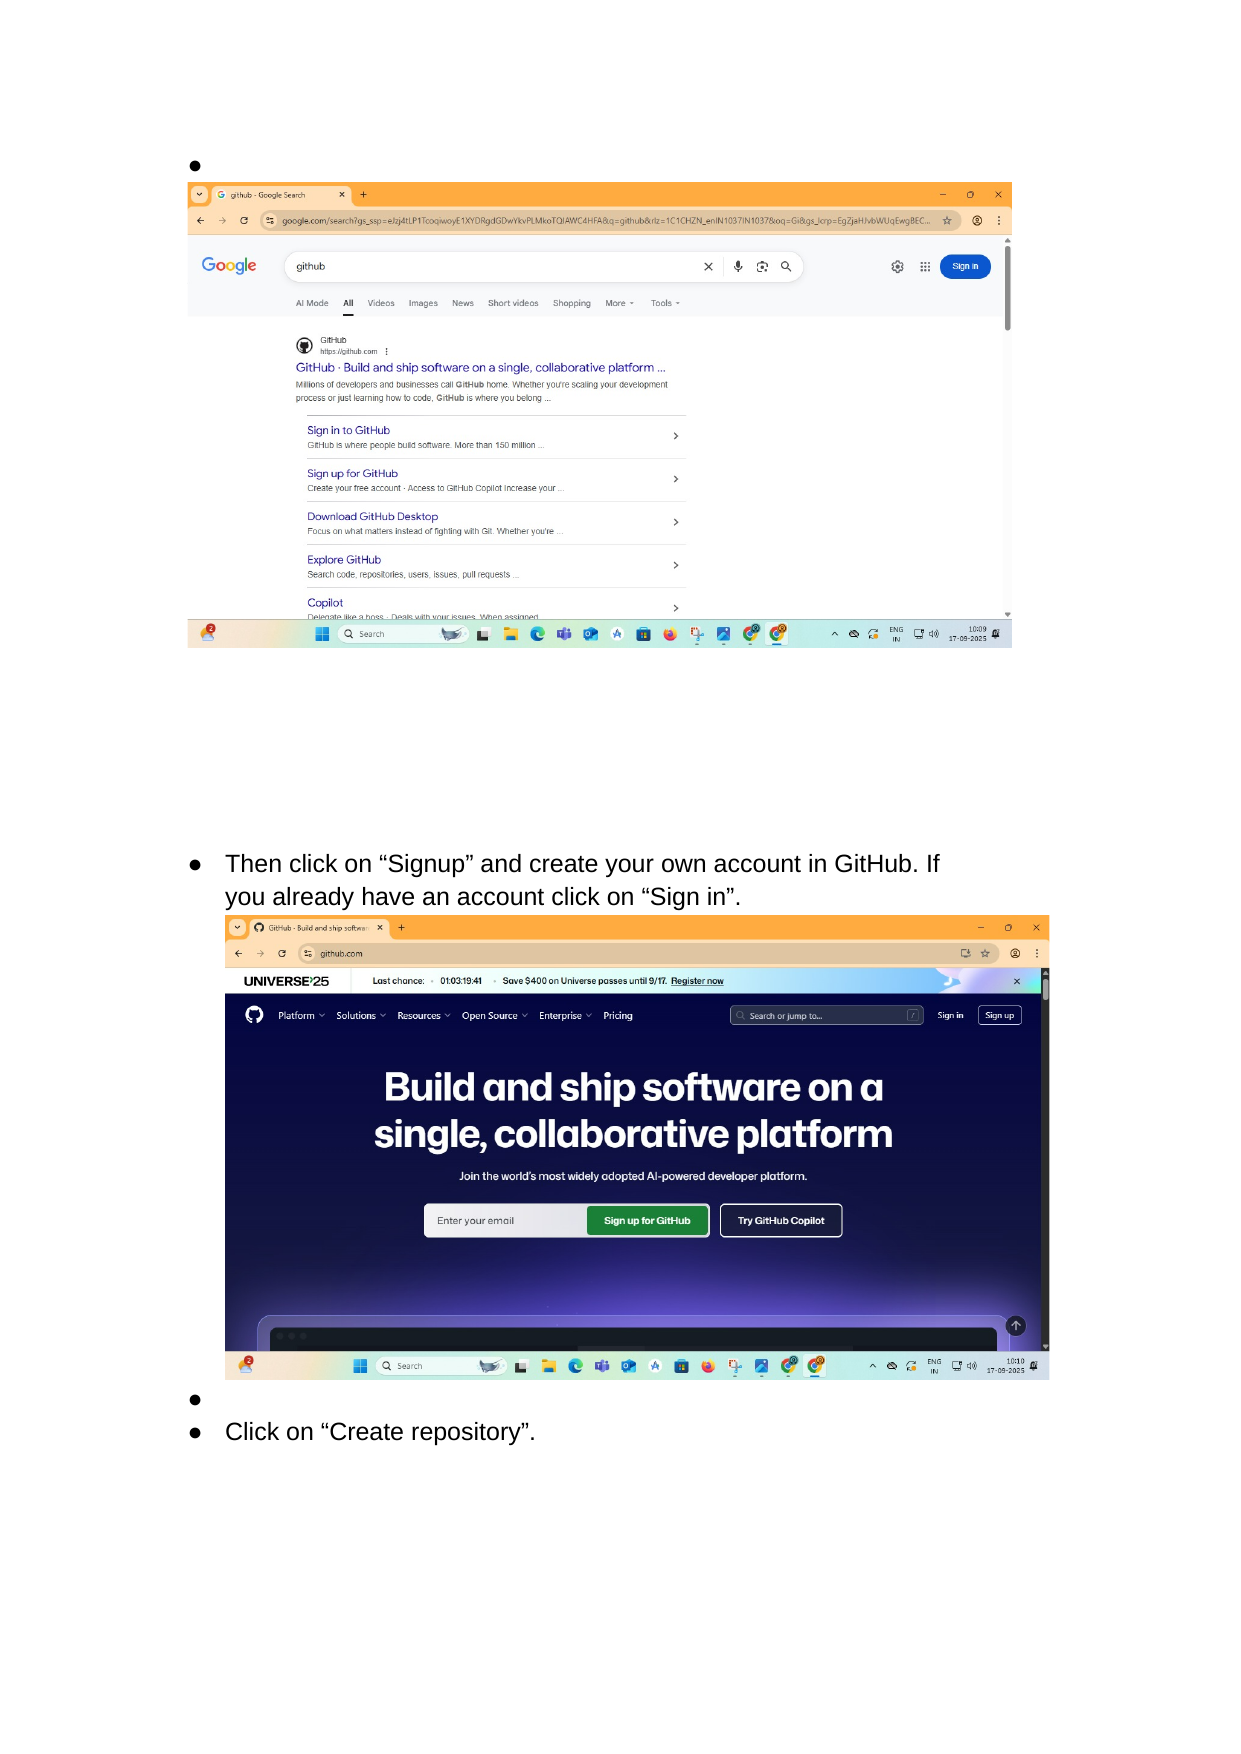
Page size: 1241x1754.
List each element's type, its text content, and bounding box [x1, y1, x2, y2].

picture [187, 182, 1012, 648]
list Click on “Create repository”. [187, 1417, 974, 1445]
picture [225, 915, 1050, 1380]
list Then click on “Signup” and create your own account in GitHub. If you already have an account click on “Sign in”. [187, 849, 974, 911]
